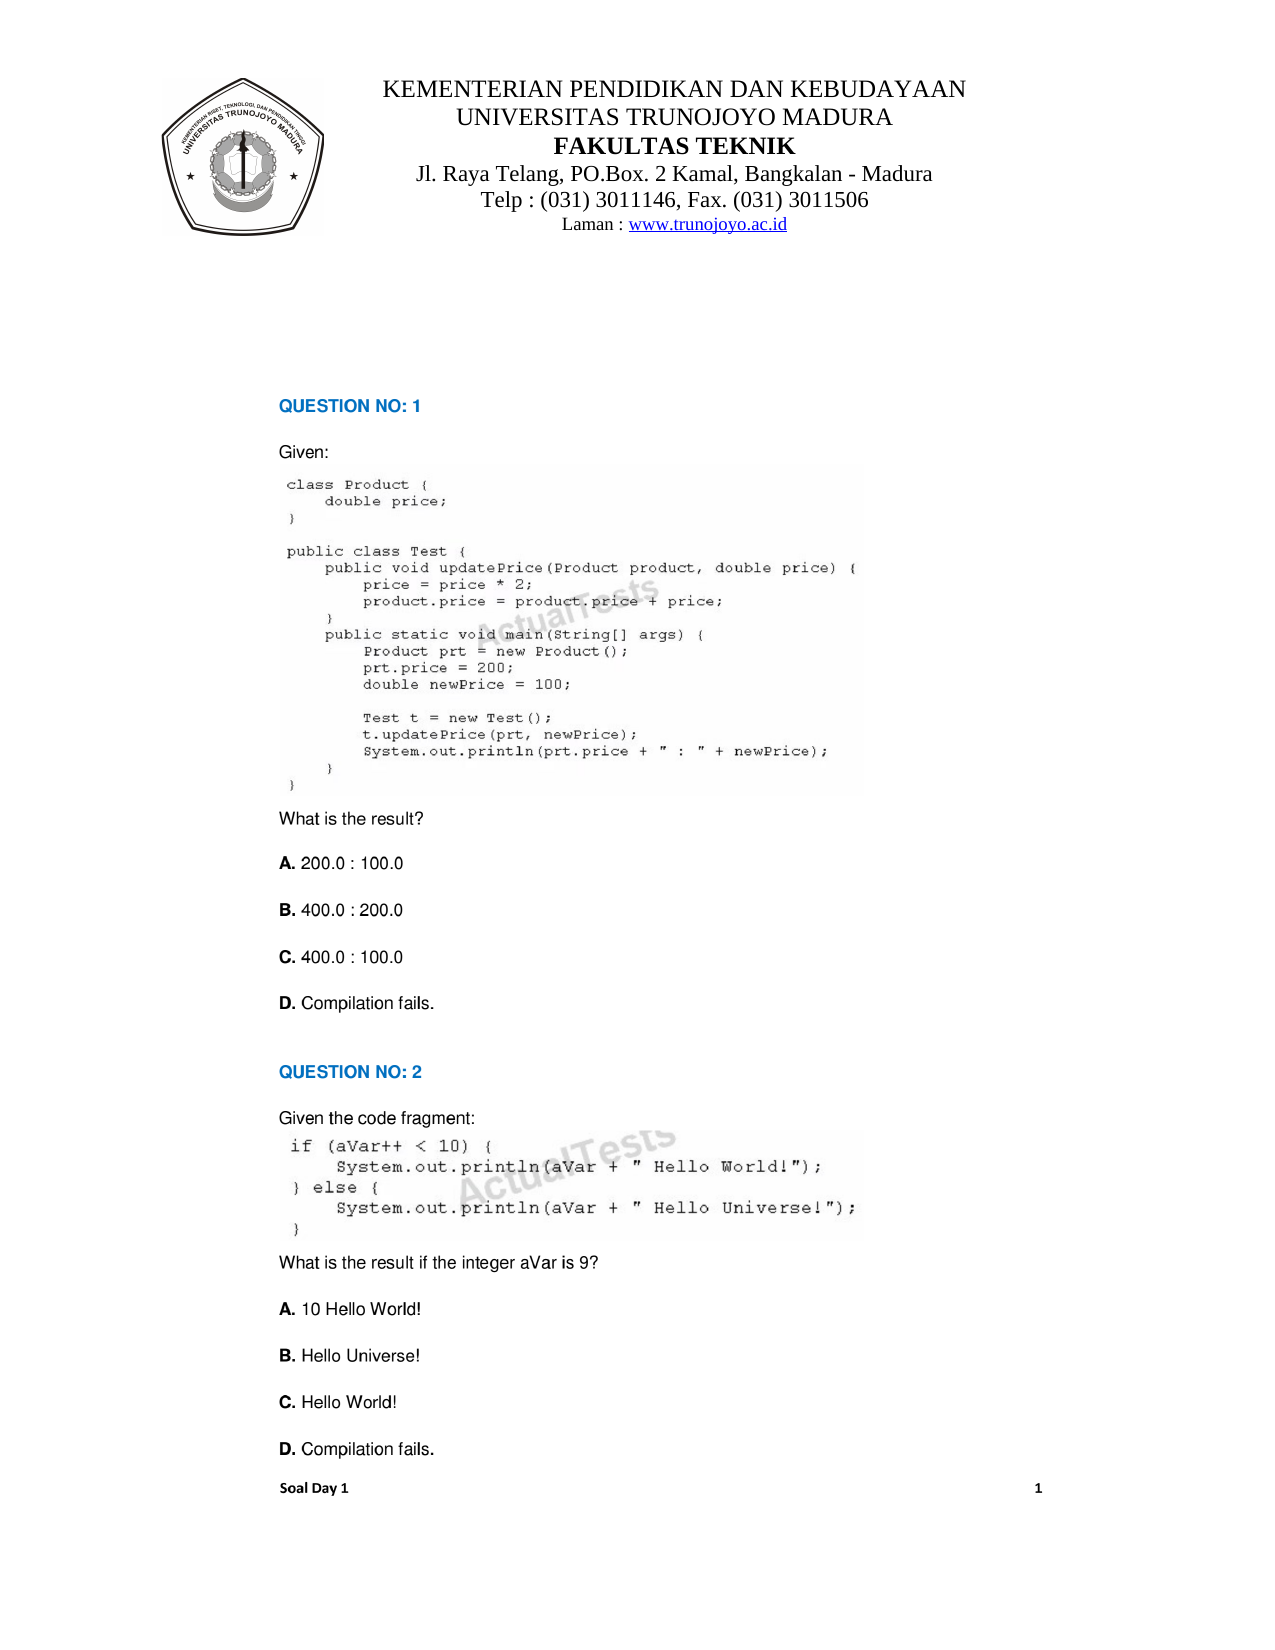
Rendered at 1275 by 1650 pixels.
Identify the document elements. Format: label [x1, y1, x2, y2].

picture [161, 78, 324, 236]
picture [187, 262, 1142, 1501]
